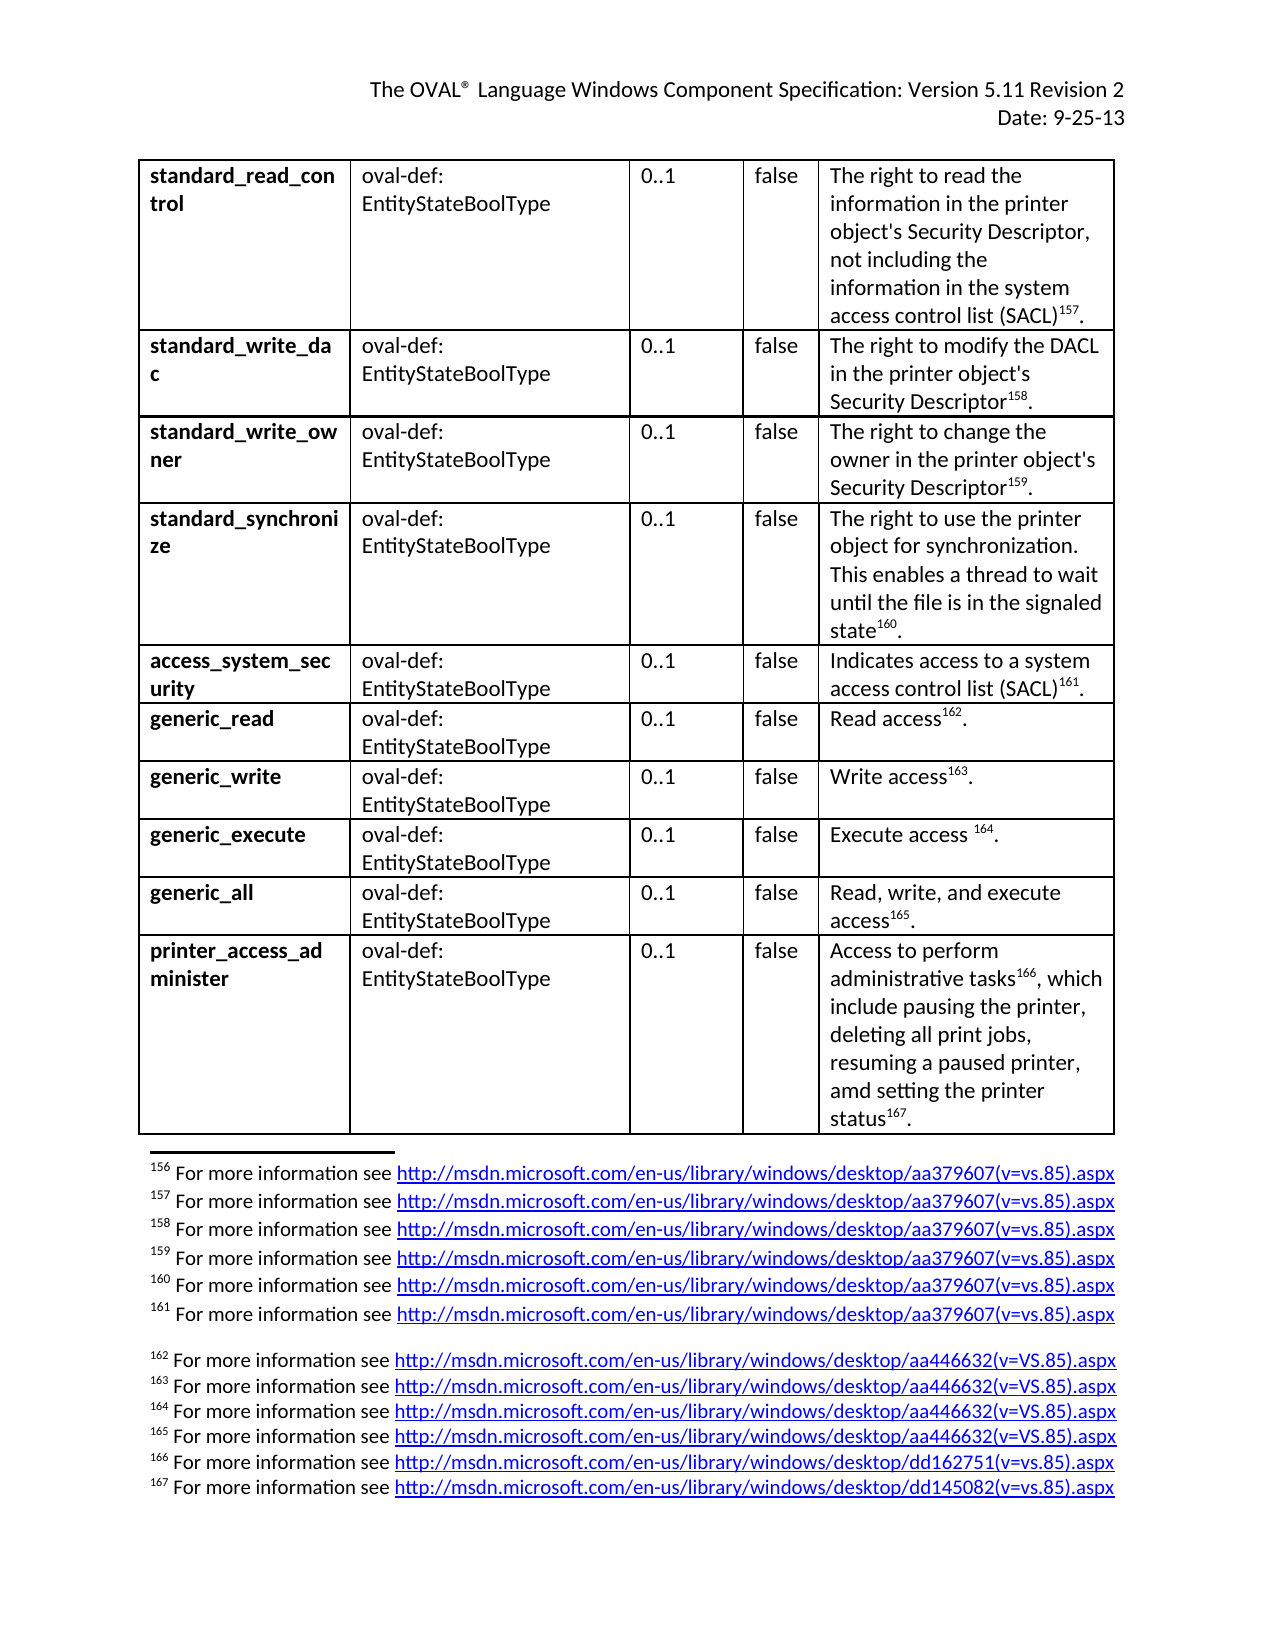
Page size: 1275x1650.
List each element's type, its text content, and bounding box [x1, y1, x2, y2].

table_cell false [744, 331, 818, 415]
table_cell 0..1 [631, 936, 742, 1133]
table_cell false [744, 504, 818, 644]
table_cell false [744, 820, 818, 876]
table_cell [351, 161, 629, 329]
table_cell oval-def: EntityStateBoolType [351, 762, 629, 818]
table_cell standard_synchronize [140, 504, 349, 644]
table_cell Write access. [819, 762, 1113, 818]
table_cell generic_write [140, 762, 350, 818]
table_cell Read access. [820, 704, 1113, 760]
table_cell oval-def: EntityStateBoolType [351, 936, 629, 1133]
table_cell oval-def: EntityStateBoolType [351, 331, 629, 415]
table_cell Indicates access to a system access control list (SACL). [819, 646, 1113, 702]
table_cell 0..1 [631, 820, 742, 876]
table_cell generic_all [140, 878, 350, 934]
table_cell oval-def: EntityStateBoolType [351, 646, 629, 702]
table_cell oval-def: EntityStateBoolType [351, 418, 629, 502]
table_cell generic_execute [140, 820, 349, 876]
table_cell The right to read the information in the printer object's Security Descriptor, not including the information in the system access control list (SACL). [819, 161, 1113, 329]
table_cell Read, write, and execute access. [819, 878, 1113, 934]
table_cell standard_read_control [140, 161, 350, 329]
table_cell oval-def: EntityStateBoolType [351, 820, 629, 876]
table_cell 0..1 [630, 418, 743, 502]
table_cell false [744, 762, 818, 818]
table_cell false [744, 161, 818, 329]
table_cell The right to use the printer object for synchronization. This enables a thread to wait until the file is in the signaled state. [820, 504, 1113, 644]
table_cell Access to perform administrative tasks, which include pausing the printer, deleting all print jobs, resuming a paused printer, amd setting the printer status. [820, 936, 1113, 1133]
table_cell generic_read [140, 704, 349, 760]
table_cell 0..1 [630, 161, 743, 329]
table_cell oval-def: EntityStateBoolType [351, 878, 629, 934]
table_cell false [744, 704, 818, 760]
table_cell false [744, 936, 818, 1133]
table_cell false [744, 878, 818, 934]
table_cell Execute access . [820, 820, 1113, 876]
table_cell The right to change the owner in the printer object's Security Descriptor. [819, 418, 1113, 502]
table_cell oval-def: EntityStateBoolType [351, 704, 629, 760]
table_cell oval-def: EntityStateBoolType [351, 504, 629, 644]
table_cell access_system_security [140, 646, 350, 702]
table_cell 0..1 [630, 878, 743, 934]
table_cell standard_write_dac [140, 331, 349, 415]
table_cell 0..1 [630, 646, 743, 702]
table_cell printer_access_administer [140, 936, 349, 1133]
table_cell false [744, 646, 818, 702]
table_cell 0..1 [631, 704, 742, 760]
table_cell 0..1 [631, 504, 742, 644]
table_cell 0..1 [630, 762, 743, 818]
table_cell The right to modify the DACL in the printer object's Security Descriptor. [820, 331, 1113, 415]
table_cell false [744, 418, 818, 502]
table_cell standard_write_owner [140, 418, 350, 502]
table_cell 0..1 [631, 331, 742, 415]
